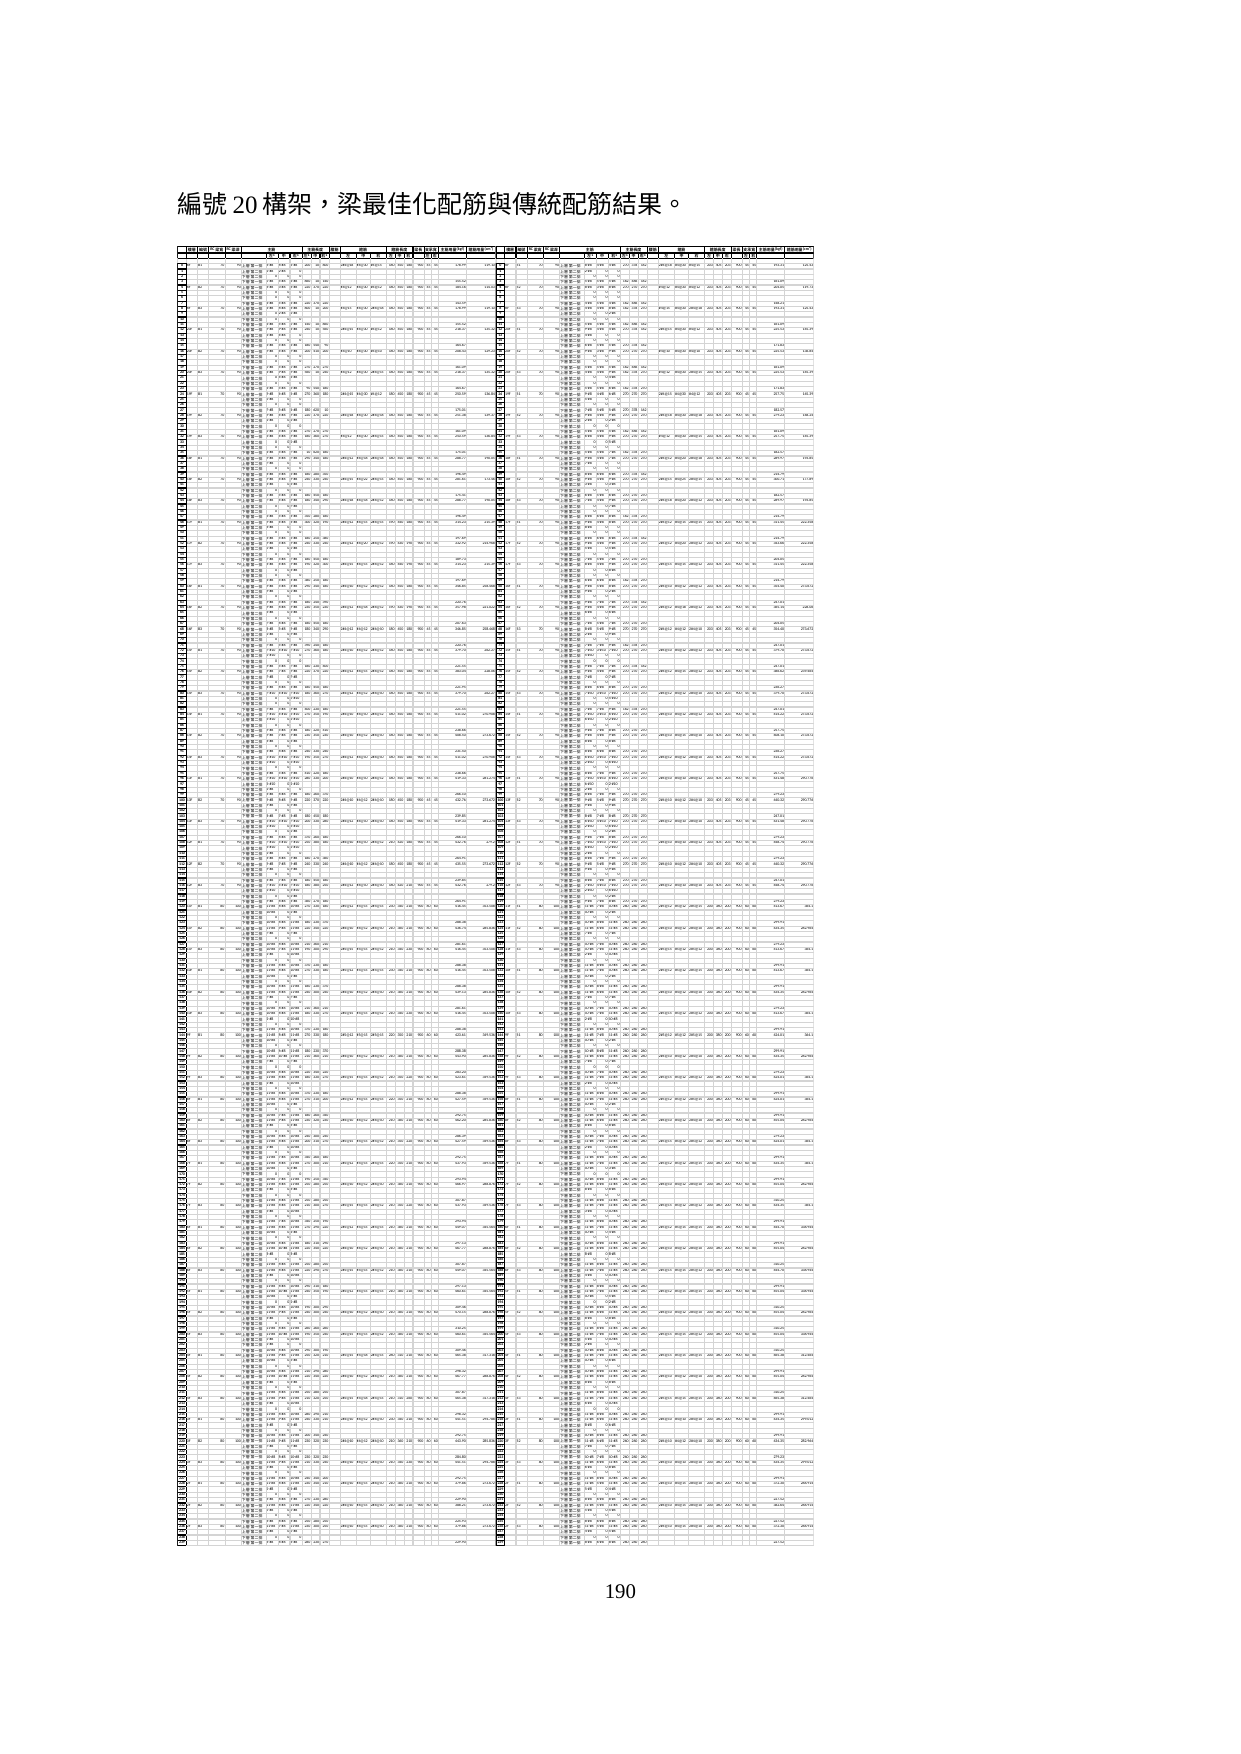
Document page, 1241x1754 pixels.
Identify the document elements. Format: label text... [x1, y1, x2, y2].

text 編號20構架，梁最佳化配筋與傳統配筋結果。 [177, 184, 1063, 222]
